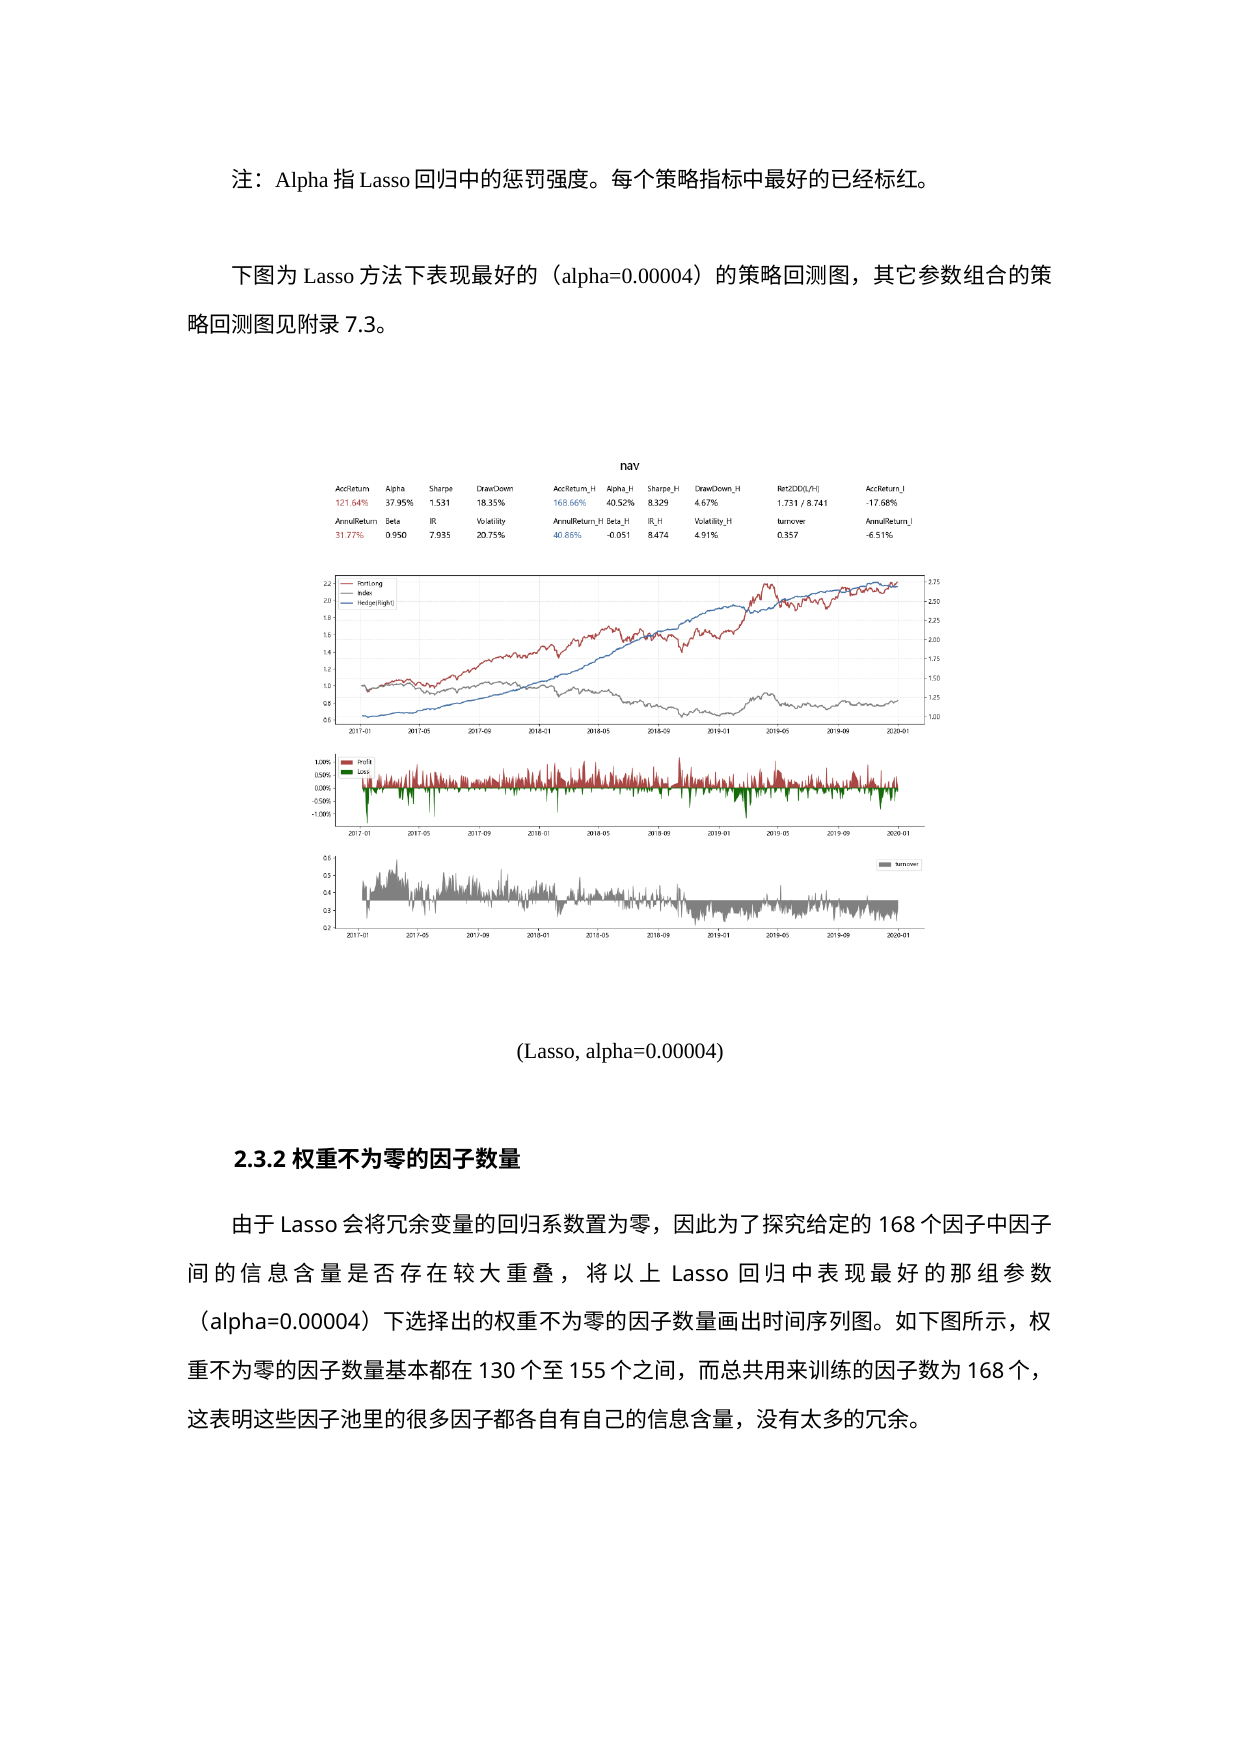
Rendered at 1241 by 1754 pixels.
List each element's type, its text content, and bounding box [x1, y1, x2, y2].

text 注：Alpha指Lasso回归中的惩罚强度。每个策略指标中最好的已经标红。 [187, 162, 1053, 194]
text (Lasso, alpha=0.00004) [187, 1034, 1053, 1067]
picture [240, 402, 1000, 993]
text 由于Lasso会将冗余变量的回归系数置为零，因此为了探究给定的168个因子中因子间的信息含量是否存在较大重叠，将以上Lasso回归中表现最好的那组参数（alpha=0.00004）下选择出的权重不为零的因子数量画出时间序列图。如下图所示，权重不为零的因子数量基本都在130个至155个之间，而总共用来训练的因子数为168个，这表明这些因子池里的很多因子都各自有自己的信息含量，没有太多的冗余。 [187, 1206, 1053, 1434]
text 下图为Lasso方法下表现最好的（alpha=0.00004）的策略回测图，其它参数组合的策略回测图见附录7.3。 [187, 258, 1053, 339]
subtitle 2.3.2 权重不为零的因子数量 [187, 1125, 1053, 1190]
